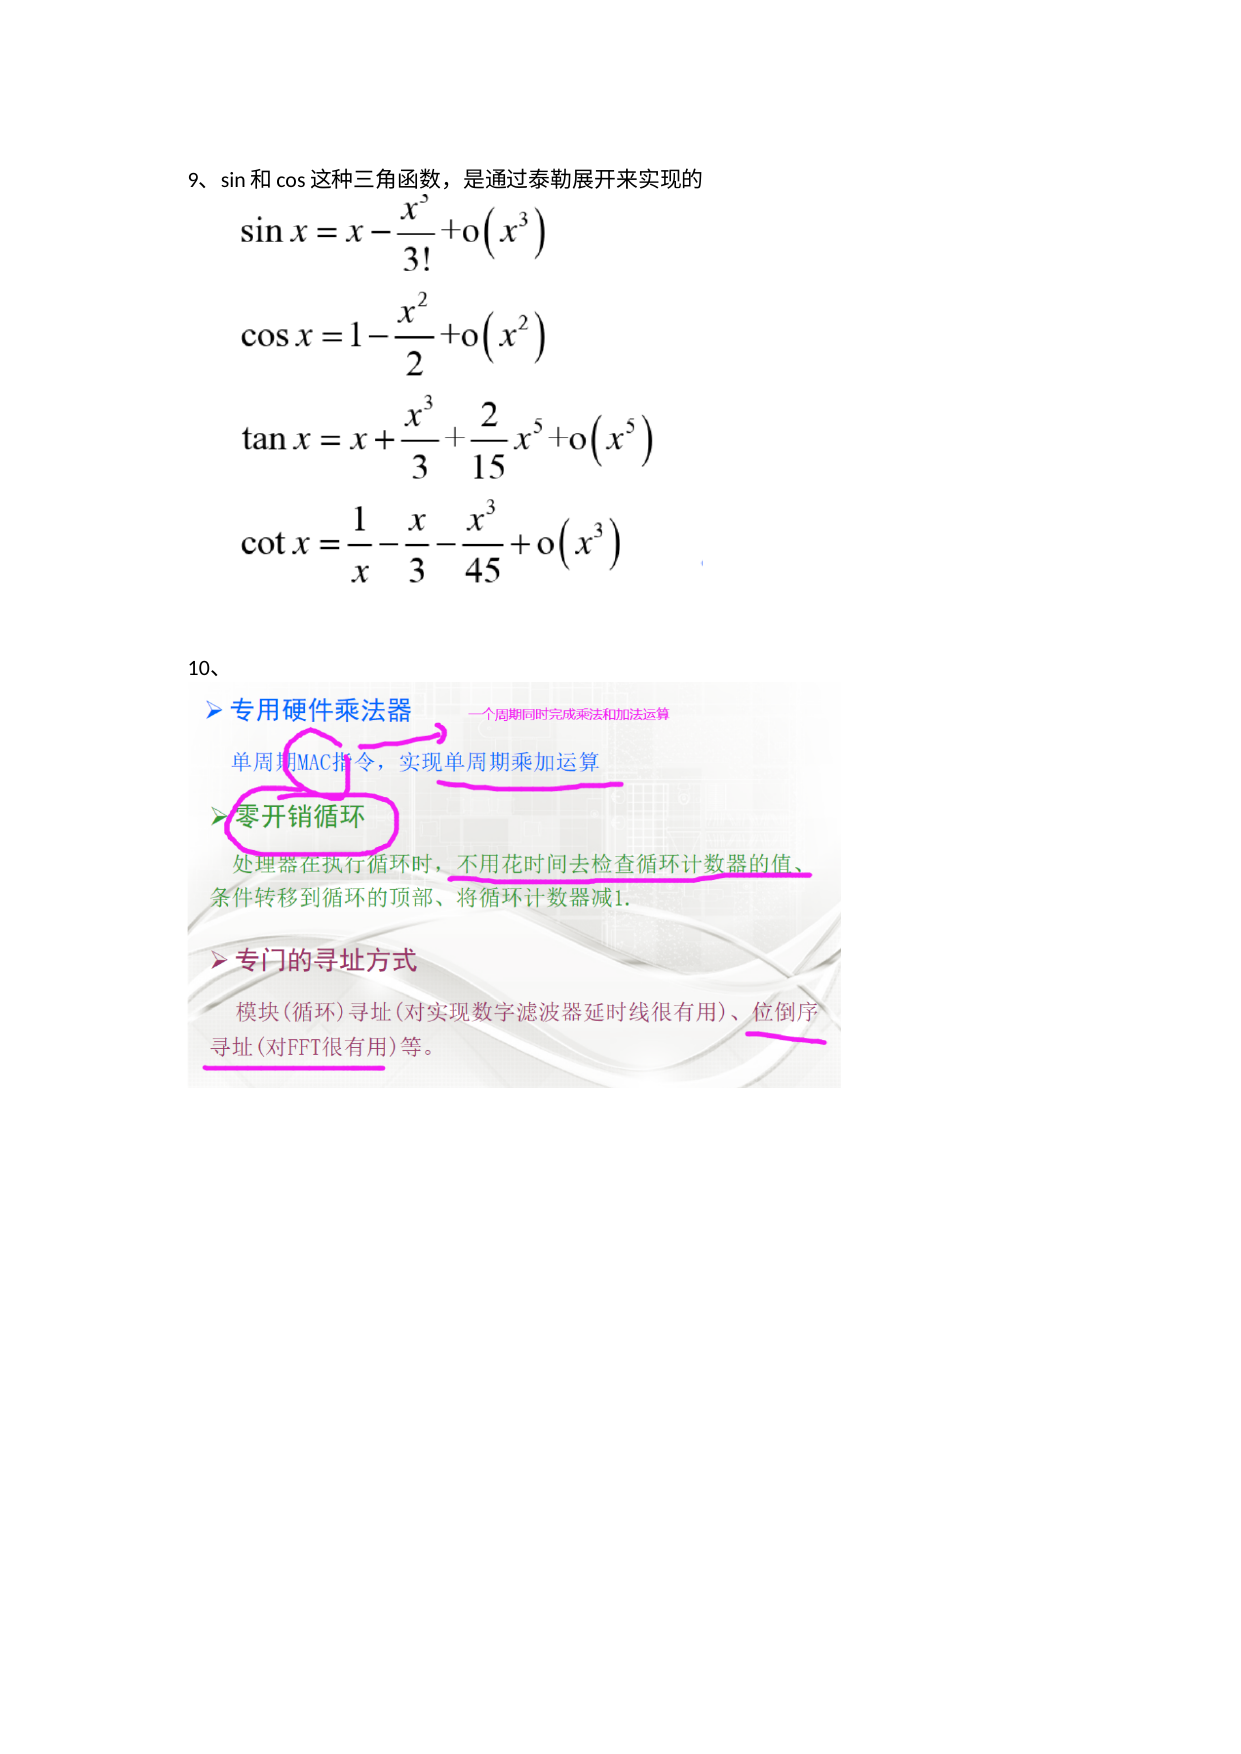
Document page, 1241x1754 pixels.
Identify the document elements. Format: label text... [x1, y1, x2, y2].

picture [187, 682, 841, 1088]
picture [187, 194, 703, 587]
list sin和cos这种三角函数，是通过泰勒展开来实现的 [187, 162, 1053, 194]
list 10、 [187, 649, 1053, 682]
